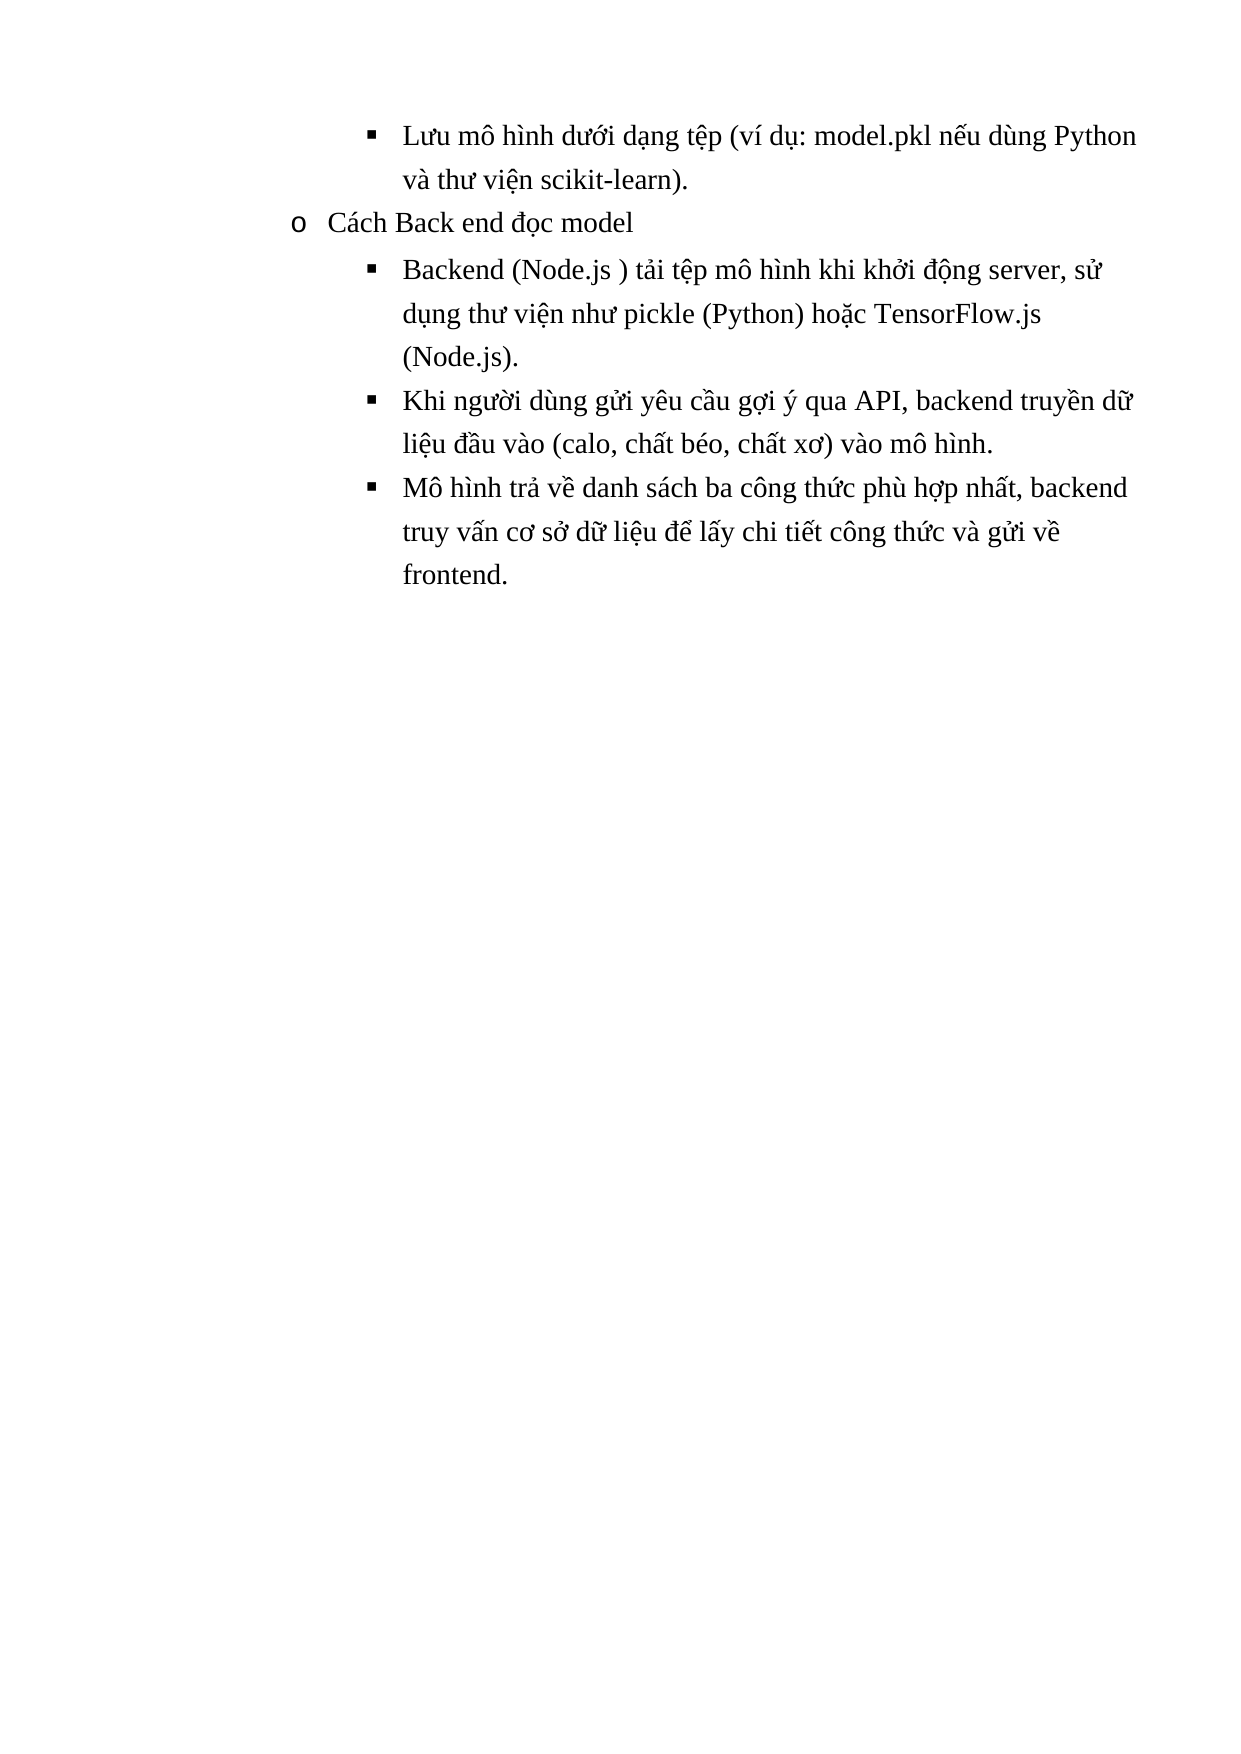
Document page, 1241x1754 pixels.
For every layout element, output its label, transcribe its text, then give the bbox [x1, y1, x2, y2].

list Mô hình trả về danh sách ba công thức phù hợp nhất, backend truy vấn cơ sở dữ liệu để lấy chi tiết công thức và gửi về frontend. [365, 470, 1152, 591]
list Khi người dùng gửi yêu cầu gợi ý qua API, backend truyền dữ liệu đầu vào (calo, chất béo, chất xơ) vào mô hình. [365, 383, 1152, 460]
list Lưu mô hình dưới dạng tệp (ví dụ: model.pkl nếu dùng Python và thư viện scikit-learn). [365, 118, 1152, 195]
list Backend (Node.js ) tải tệp mô hình khi khởi động server, sử dụng thư viện như pickle (Python) hoặc TensorFlow.js (Node.js). [365, 252, 1152, 373]
list Cách Back end đọc model [290, 205, 1152, 241]
